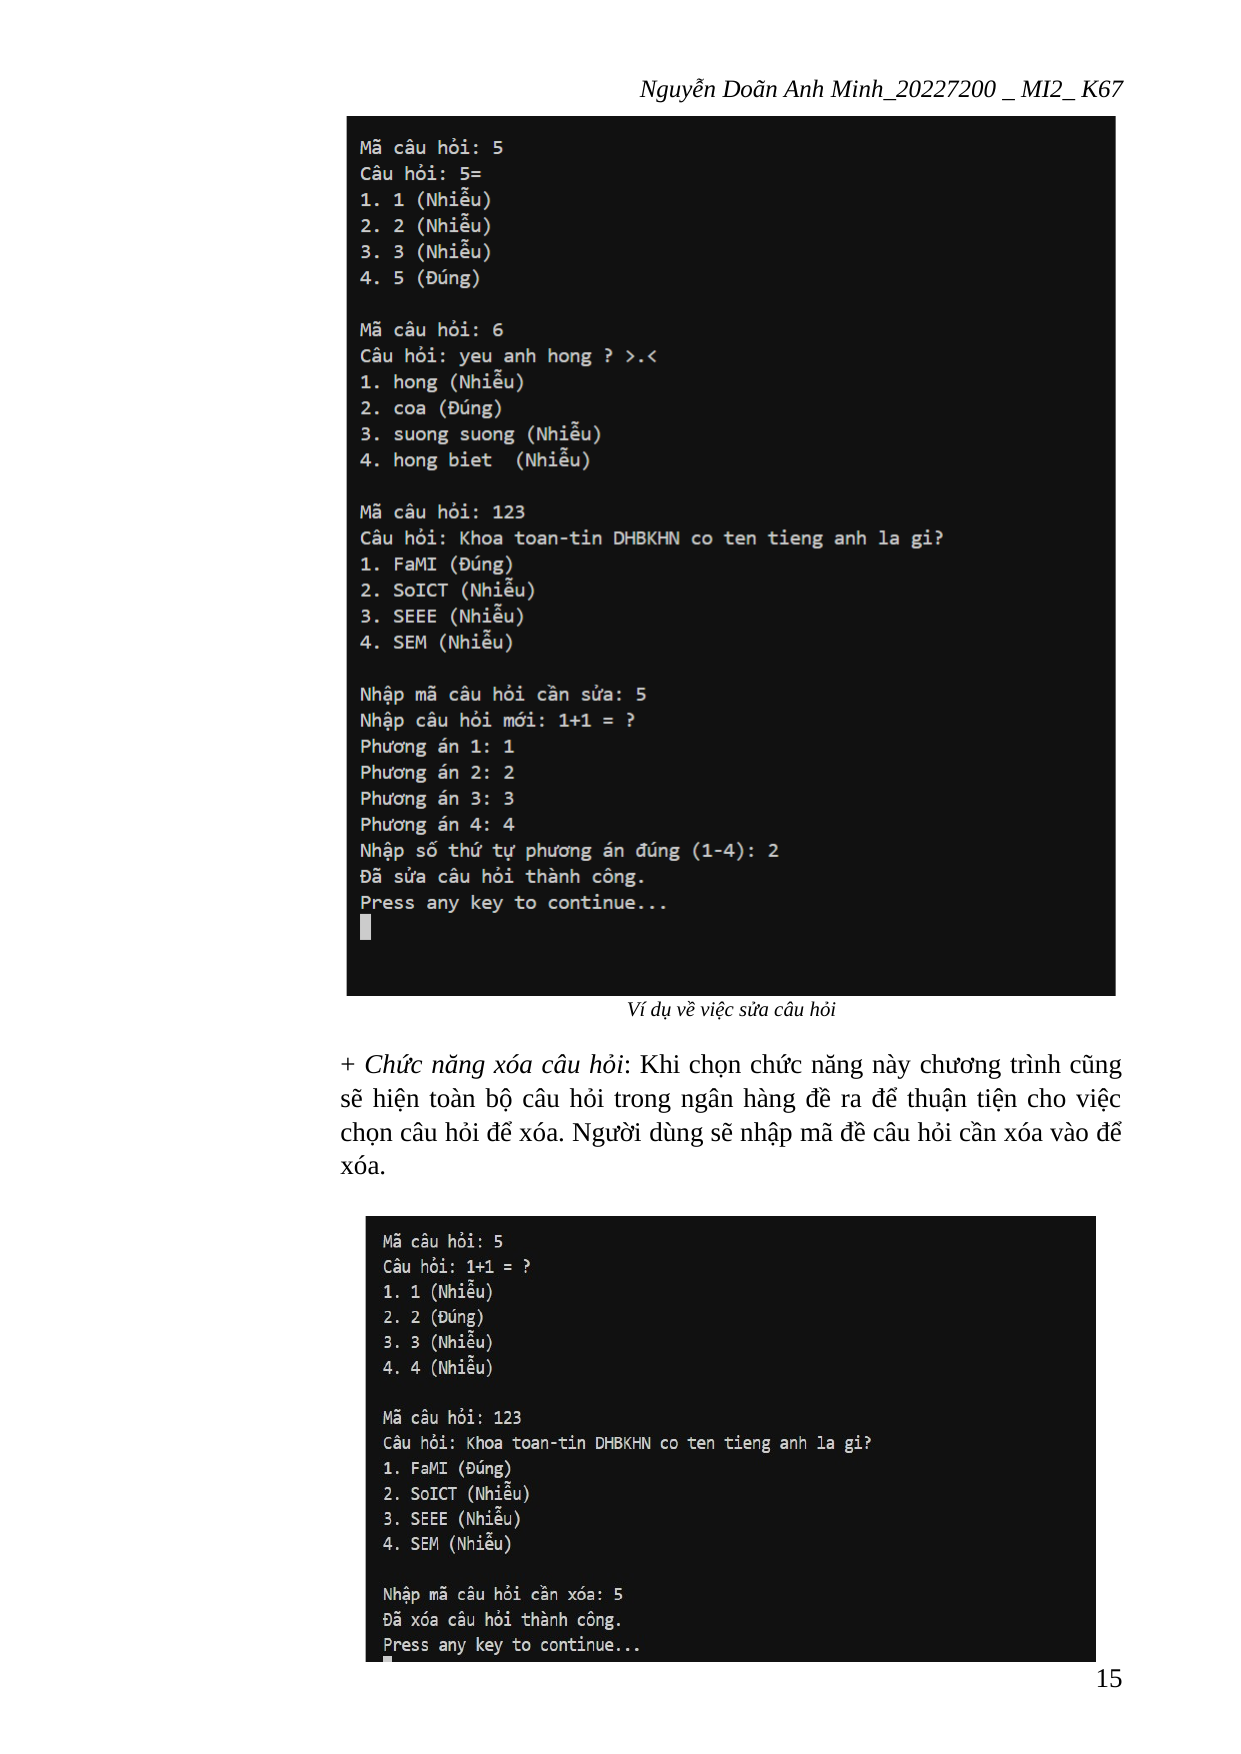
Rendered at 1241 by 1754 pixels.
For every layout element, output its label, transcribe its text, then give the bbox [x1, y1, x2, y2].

picture [365, 1216, 1096, 1662]
picture [346, 116, 1116, 996]
text Ví dụ về việc sửa câu hỏi [627, 997, 1146, 1021]
text + Chức năng xóa câu hỏi: Khi chọn chức năng này chương trình cũng sẽ hiện toàn bộ câu hỏi trong ngân hàng đề ra để thuận tiện cho việc chọn câu hỏi để xóa. Người dùng sẽ nhập mã đề câu hỏi cần xóa vào để xóa. [340, 1049, 1123, 1180]
